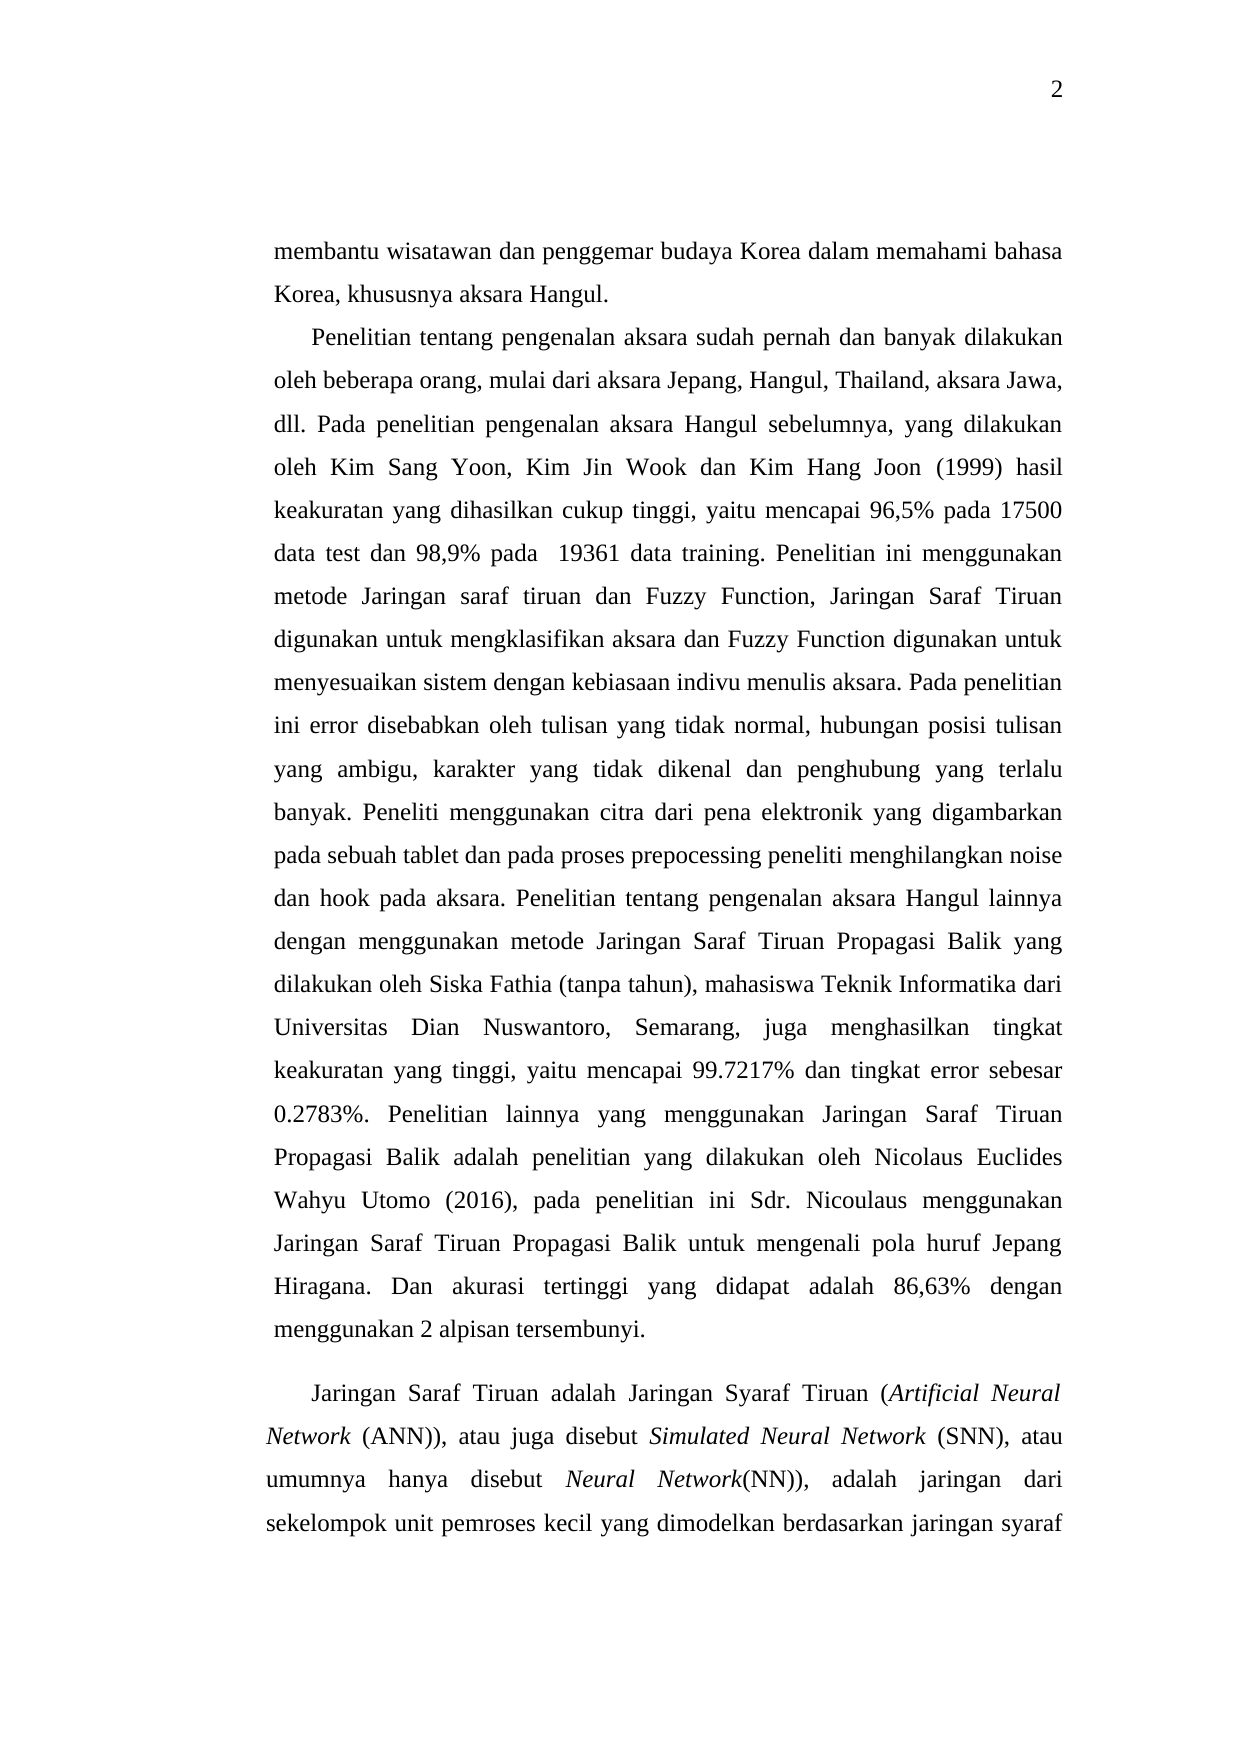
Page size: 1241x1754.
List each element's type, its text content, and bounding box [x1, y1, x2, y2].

list Penelitian tentang pengenalan aksara sudah pernah dan banyak dilakukan oleh beberapa orang, mulai dari aksara Jepang, Hangul, Thailand, aksara Jawa, dll. Pada penelitian pengenalan aksara Hangul sebelumnya, yang dilakukan oleh Kim Sang Yoon, Kim Jin Wook dan Kim Hang Joon (1999) hasil keakuratan yang dihasilkan cukup tinggi, yaitu mencapai 96,5% pada 17500 data test dan 98,9% pada 19361 data training. Penelitian ini menggunakan metode Jaringan saraf tiruan dan Fuzzy Function, Jaringan Saraf Tiruan digunakan untuk mengklasifikan aksara dan Fuzzy Function digunakan untuk menyesuaikan sistem dengan kebiasaan indivu menulis aksara. Pada penelitian ini error disebabkan oleh tulisan yang tidak normal, hubungan posisi tulisan yang ambigu, karakter yang tidak dikenal dan penghubung yang terlalu banyak. Peneliti menggunakan citra dari pena elektronik yang digambarkan pada sebuah tablet dan pada proses prepocessing peneliti menghilangkan noise dan hook pada aksara. Penelitian tentang pengenalan aksara Hangul lainnya dengan menggunakan metode Jaringan Saraf Tiruan Propagasi Balik yang dilakukan oleh Siska Fathia (tanpa tahun), mahasiswa Teknik Informatika dari Universitas Dian Nuswantoro, Semarang, juga menghasilkan tingkat keakuratan yang tinggi, yaitu mencapai 99.7217% dan tingkat error sebesar 0.2783%. Penelitian lainnya yang menggunakan Jaringan Saraf Tiruan Propagasi Balik adalah penelitian yang dilakukan oleh Nicolaus Euclides Wahyu Utomo (2016), pada penelitian ini Sdr. Nicoulaus menggunakan Jaringan Saraf Tiruan Propagasi Balik untuk mengenali pola huruf Jepang Hiragana. Dan akurasi tertinggi yang didapat adalah 86,63% dengan menggunakan 2 alpisan tersembunyi. [274, 322, 1063, 1343]
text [266, 1378, 1063, 1536]
list membantu wisatawan dan penggemar budaya Korea dalam memahami bahasa Korea, khususnya aksara Hangul. [274, 236, 1063, 308]
